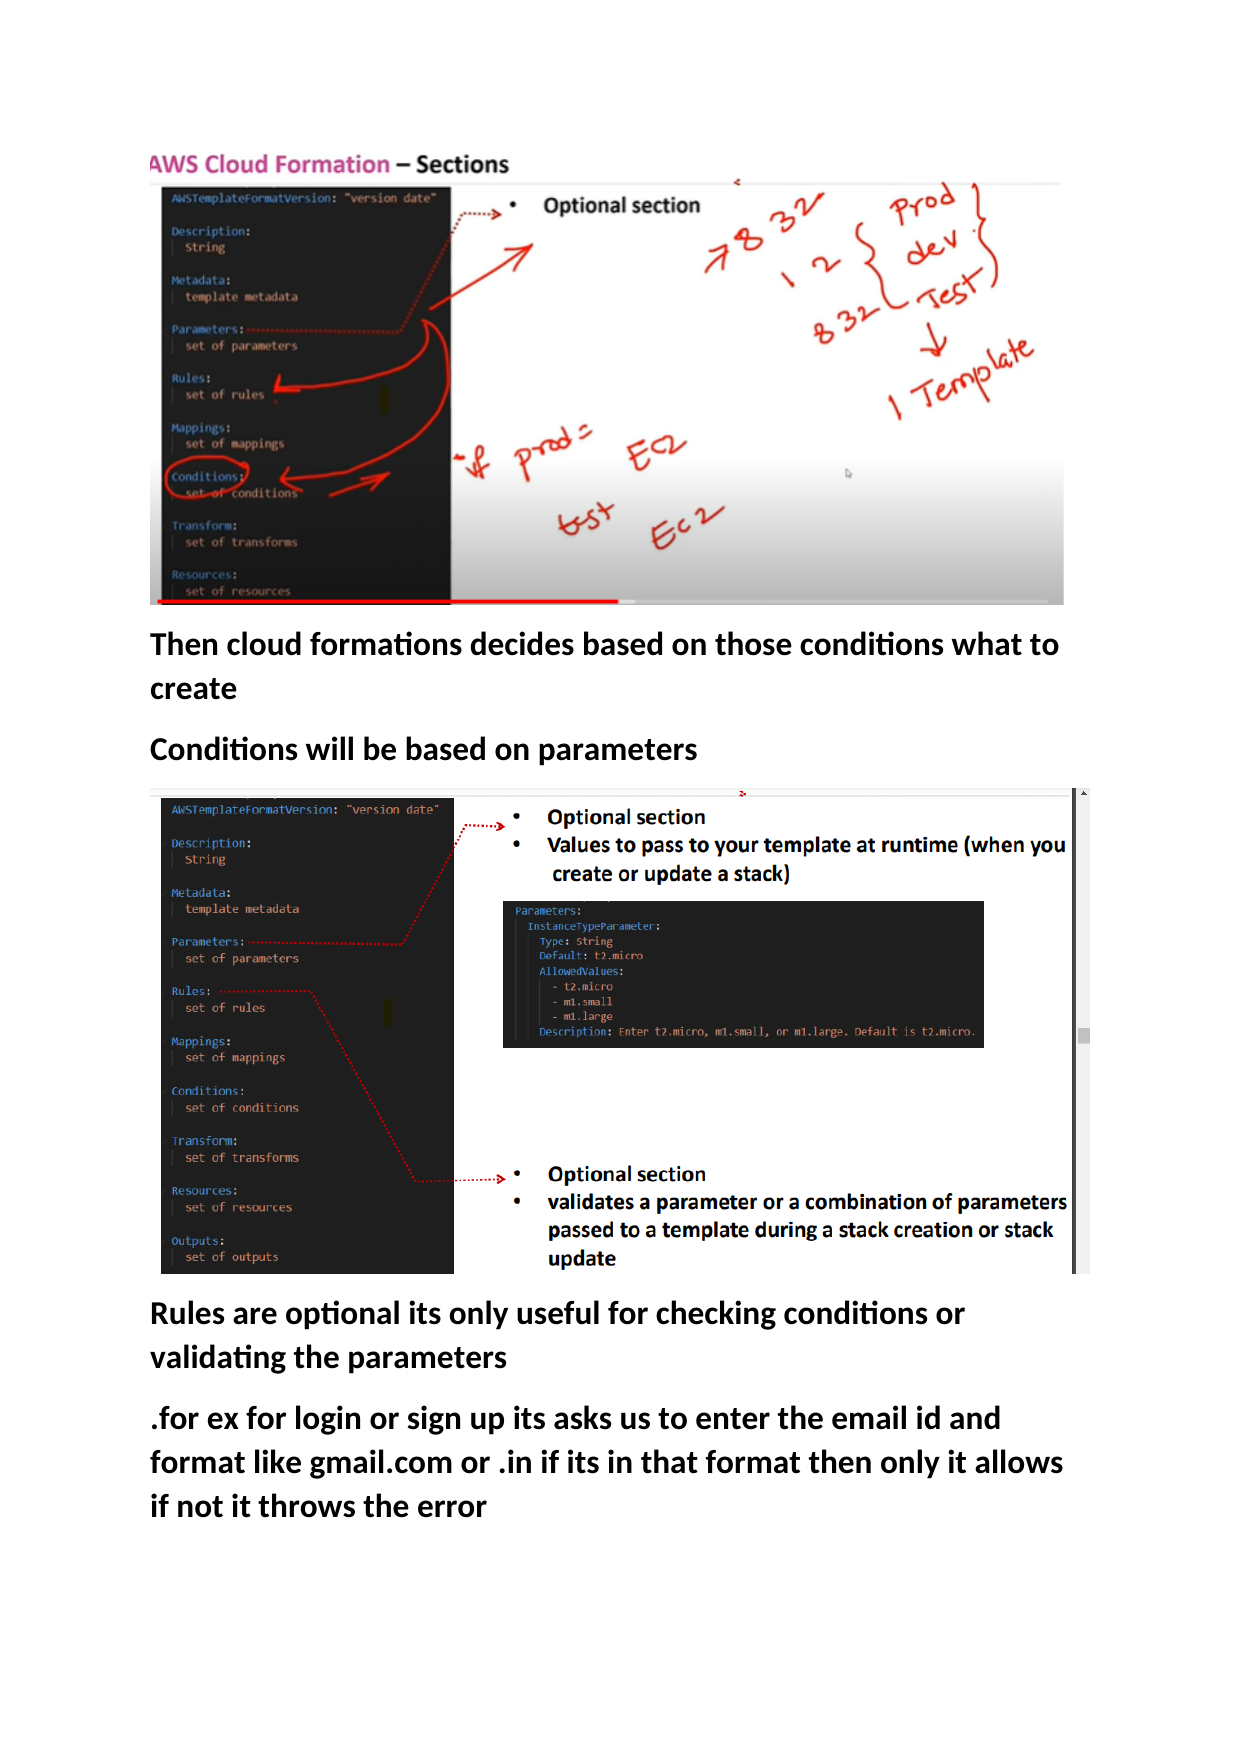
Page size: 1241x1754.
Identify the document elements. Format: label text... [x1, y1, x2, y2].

text Rules are optional its only useful for checking conditions or validating the parameters [150, 1292, 1090, 1377]
picture [150, 150, 1091, 605]
text .for ex for login or sign up its asks us to enter the email id and format like gmail.com or .in if its in that format then only it allows if not it throws the error [150, 1397, 1090, 1526]
text Then cloud formations decides based on those conditions what to create [150, 623, 1090, 708]
text Conditions will be based on parameters [150, 728, 1090, 769]
picture [150, 788, 1091, 1274]
